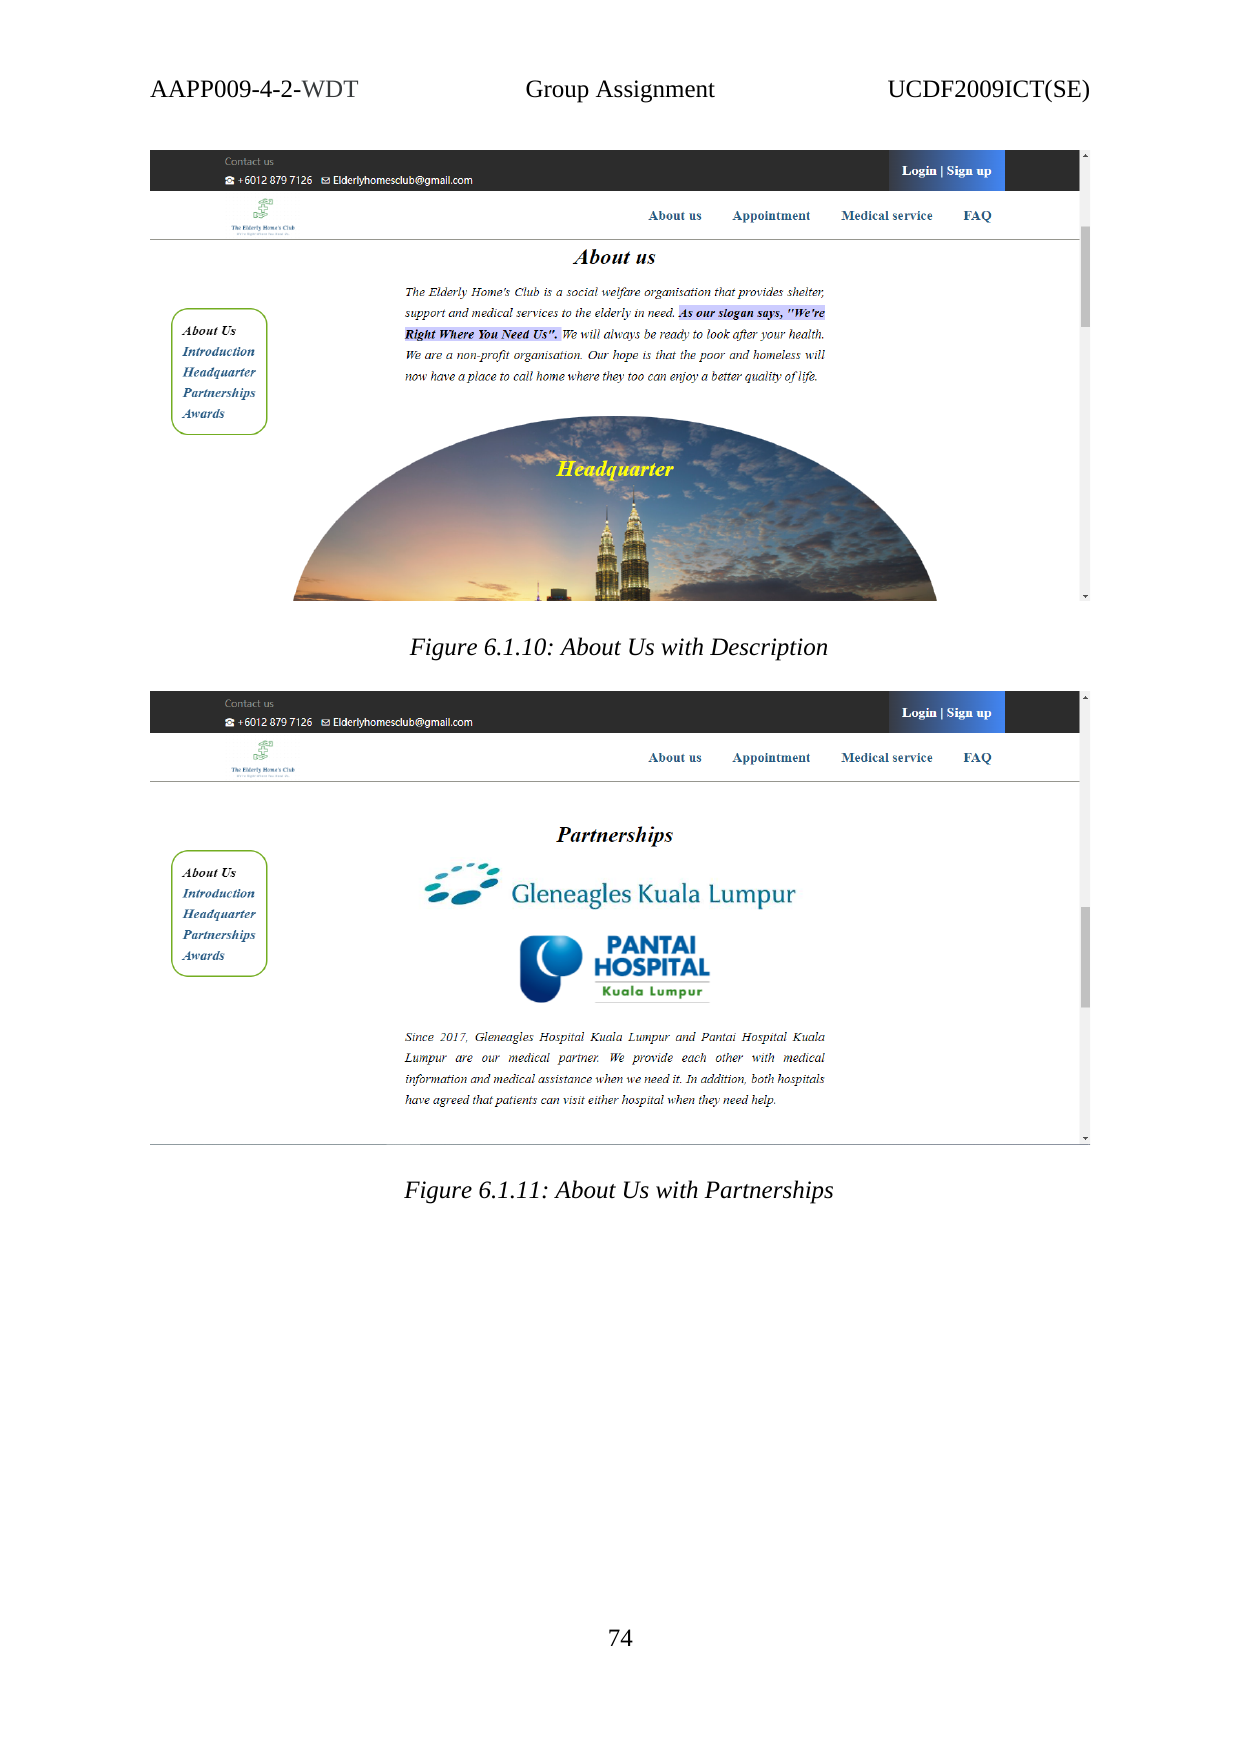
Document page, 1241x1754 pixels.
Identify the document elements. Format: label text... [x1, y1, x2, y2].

text Figure 6.1.11: About Us with Partnerships [150, 1176, 1090, 1204]
picture [150, 691, 1091, 1145]
picture [150, 150, 1091, 601]
text Figure 6.1.10: About Us with Description [150, 632, 1090, 661]
